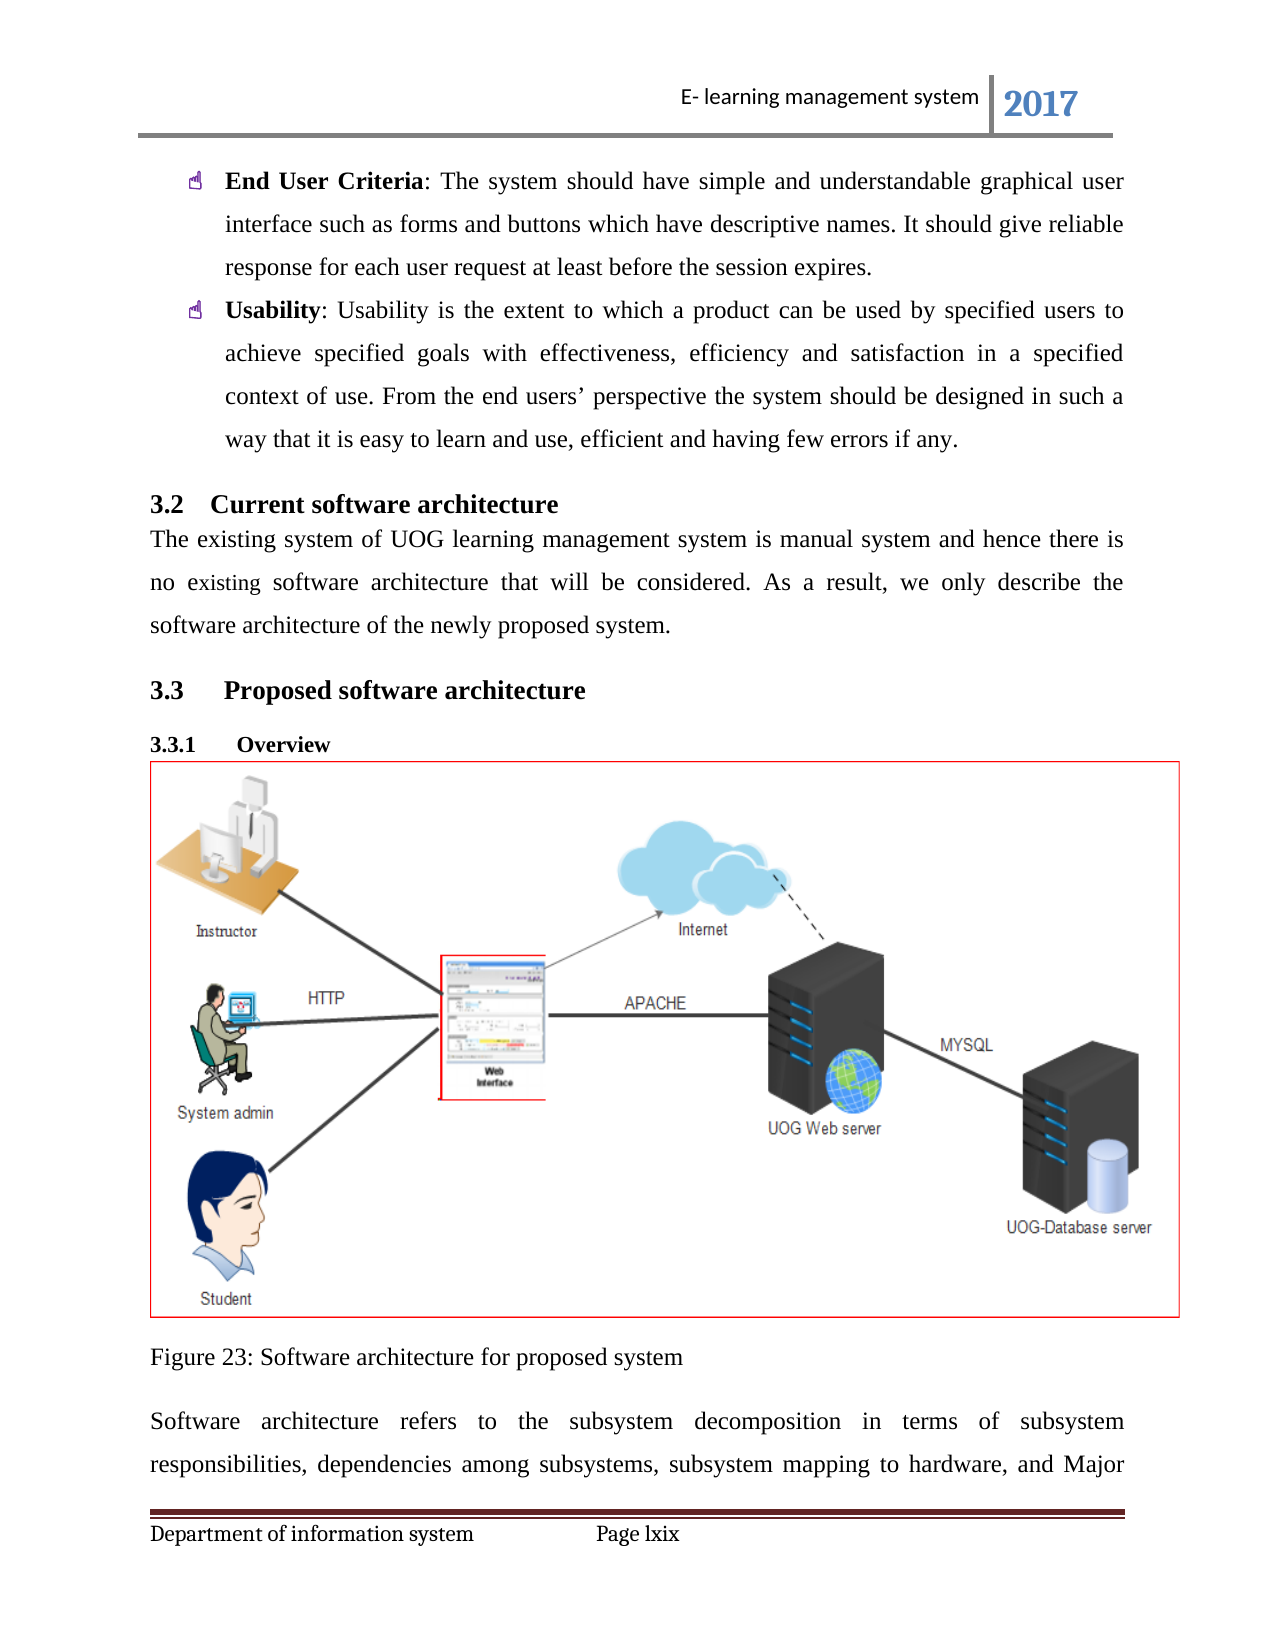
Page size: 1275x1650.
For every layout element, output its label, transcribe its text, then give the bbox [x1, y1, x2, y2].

subtitle Overview [150, 731, 1125, 757]
list End User Criteria: The system should have simple and understandable graphical user interface such as forms and buttons which have descriptive names. It should give reliable response for each user request at least before the session expires. [187, 166, 1125, 281]
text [150, 1406, 1125, 1478]
text The existing system of UOG learning management system is manual system and hence there is no existing software architecture that will be considered. As a result, we only describe the software architecture of the newly proposed system. [150, 524, 1125, 639]
list Usability: Usability is the extent to which a product can be used by specified users to achieve specified goals with effectiveness, efficiency and satisfaction in a specified context of use. From the end users’ perspective the system should be designed in such a way that it is easy to learn and use, efficient and having few errors if any. [187, 295, 1125, 453]
picture [150, 761, 1180, 1318]
subtitle Current software architecture [150, 488, 1125, 520]
subtitle Proposed software architecture [150, 674, 1125, 706]
